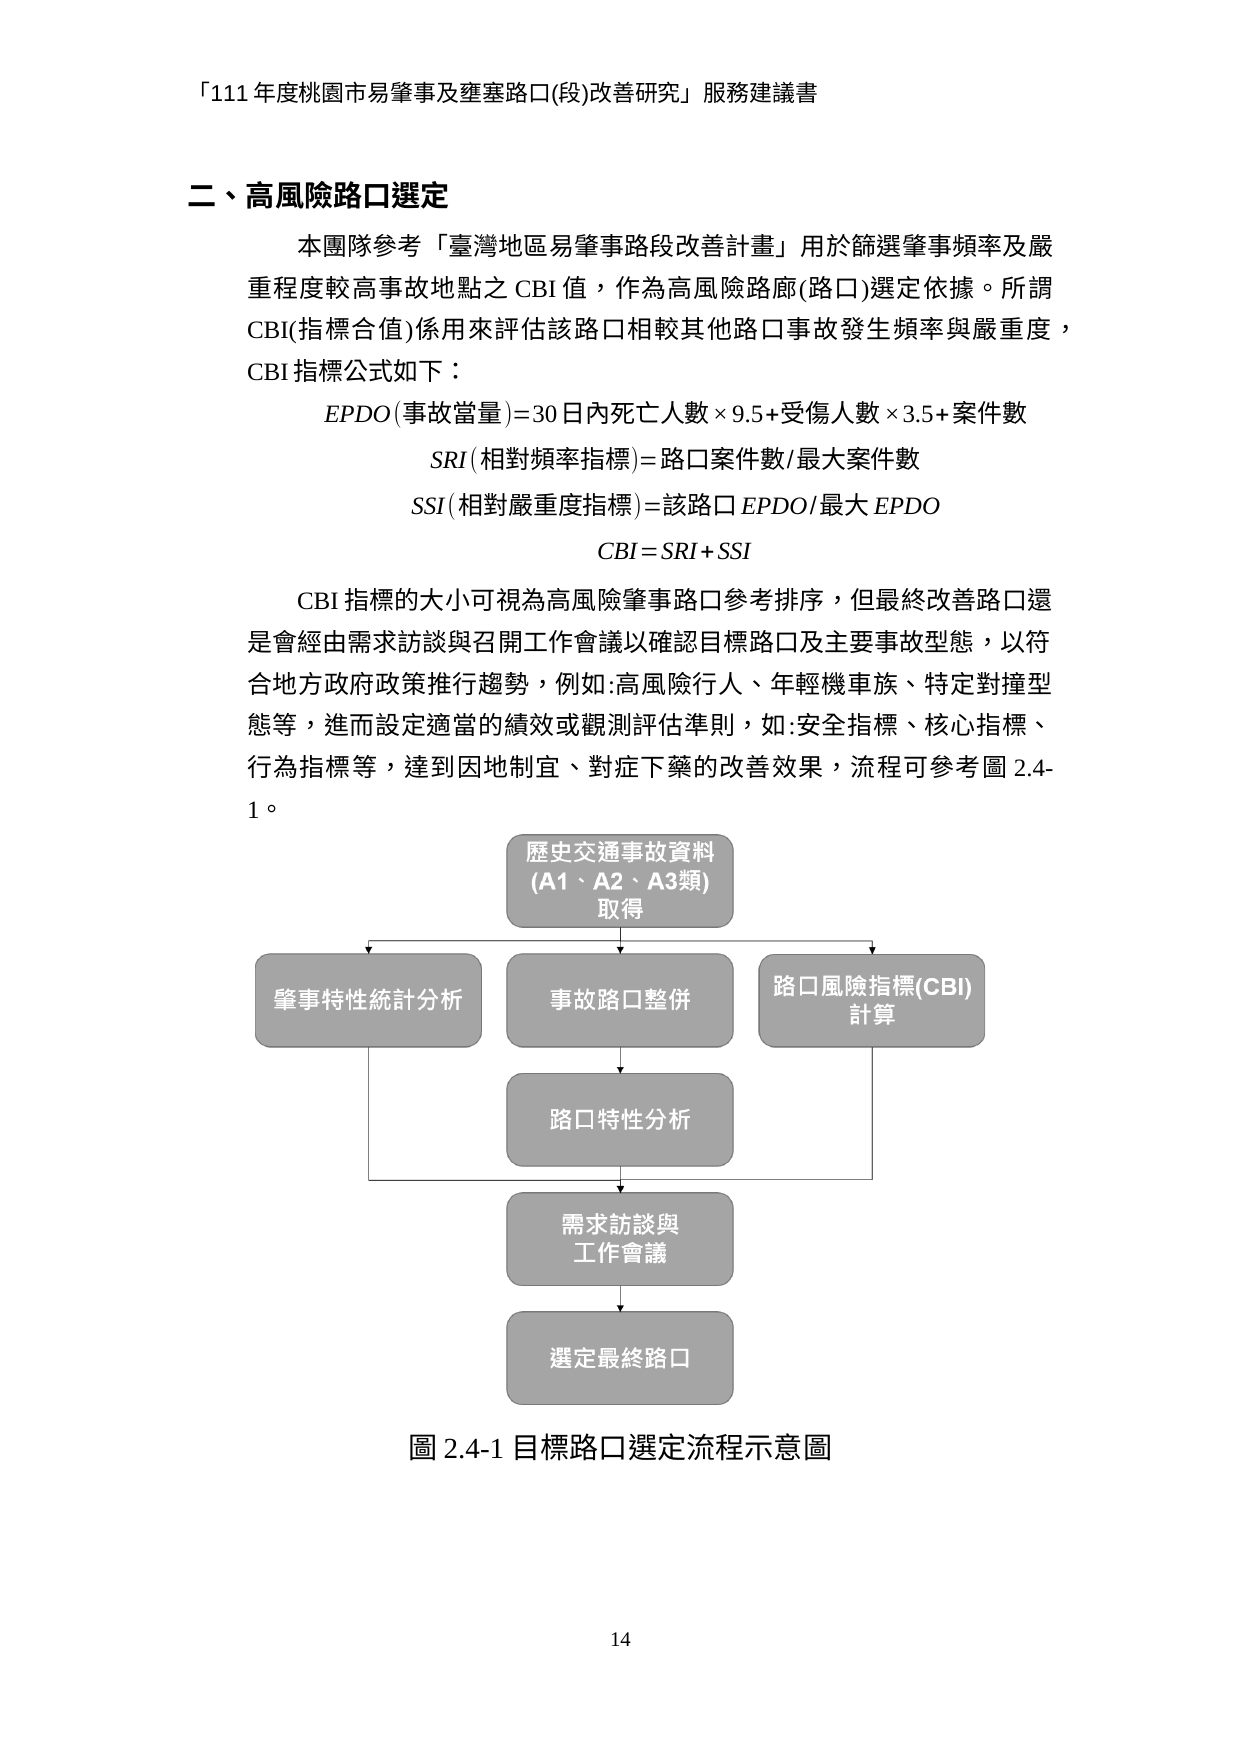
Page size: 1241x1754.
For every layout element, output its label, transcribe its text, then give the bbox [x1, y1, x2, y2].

text 二、高風險路口選定 [187, 170, 1053, 216]
picture [255, 830, 986, 1405]
text 本團隊參考「臺灣地區易肇事路段改善計畫」用於篩選肇事頻率及嚴重程度較高事故地點之CBI值，作為高風險路廊(路口)選定依據。所謂CBI(指標合值)係用來評估該路口相較其他路口事故發生頻率與嚴重度，CBI指標公式如下： [247, 222, 1053, 389]
text CBI指標的大小可視為高風險肇事路口參考排序，但最終改善路口還是會經由需求訪談與召開工作會議以確認目標路口及主要事故型態，以符合地方政府政策推行趨勢，例如:高風險行人、年輕機車族、特定對撞型態等，進而設定適當的績效或觀測評估準則，如:安全指標、核心指標、行為指標等，達到因地制宜、對症下藥的改善效果，流程可參考圖2.4-1。 [247, 576, 1053, 826]
text 圖2.4-1 目標路口選定流程示意圖 [187, 1425, 1053, 1466]
